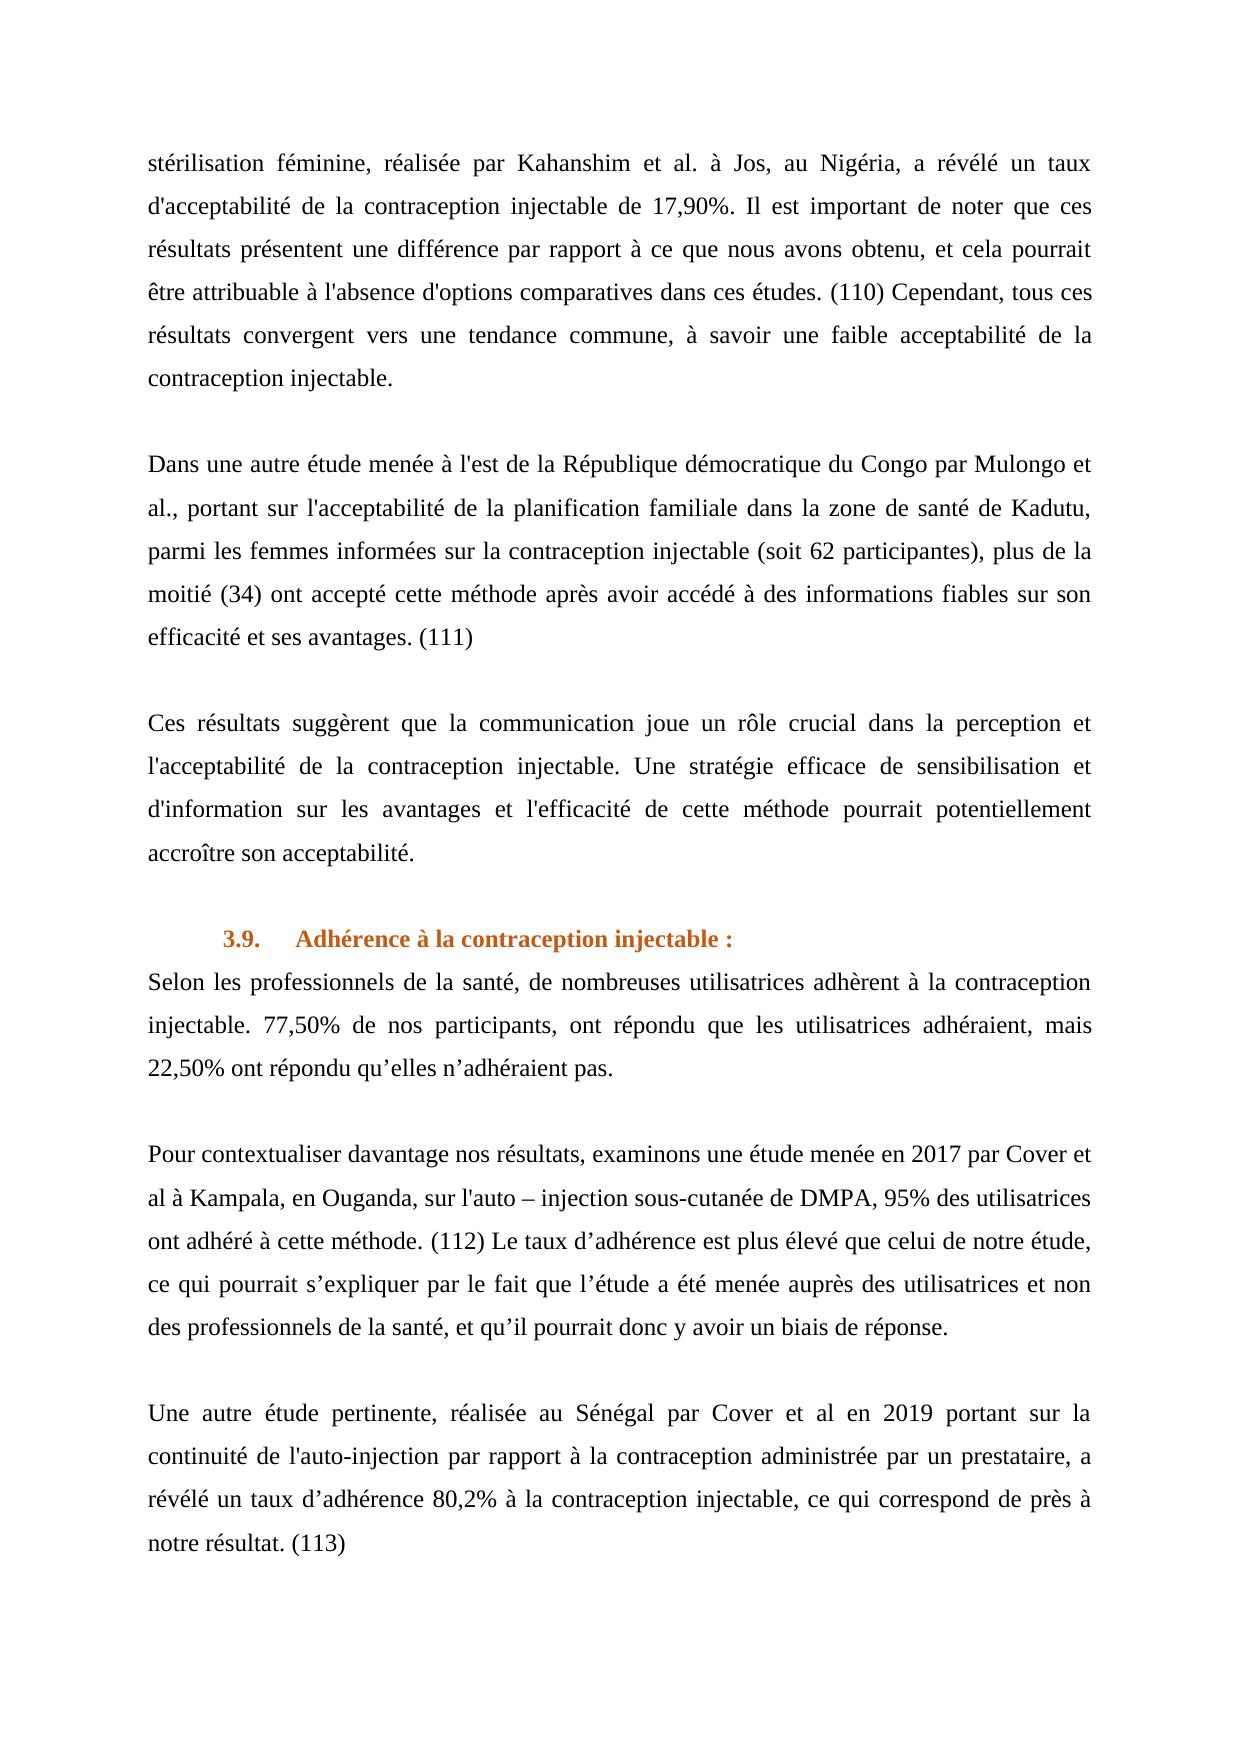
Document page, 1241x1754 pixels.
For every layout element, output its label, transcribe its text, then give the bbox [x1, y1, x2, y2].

text Une autre étude pertinente, réalisée au Sénégal par Cover et al en 2019 portant sur la continuité de l'auto-injection par rapport à la contraception administrée par un prestataire, a révélé un taux d’adhérence 80,2% à la contraception injectable, ce qui correspond de près à notre résultat. (113) [148, 1398, 1093, 1556]
text Ces résultats suggèrent que la communication joue un rôle crucial dans la perception et l'acceptabilité de la contraception injectable. Une stratégie efficace de sensibilisation et d'information sur les avantages et l'efficacité de cette méthode pourrait potentiellement accroître son acceptabilité. [148, 708, 1093, 866]
text Dans une autre étude menée à l'est de la République démocratique du Congo par Mulongo et al., portant sur l'acceptabilité de la planification familiale dans la zone de santé de Kadutu, parmi les femmes informées sur la contraception injectable (soit 62 participantes), plus de la moitié (34) ont accepté cette méthode après avoir accédé à des informations fiables sur son efficacité et ses avantages. (111) [148, 449, 1093, 651]
text Selon les professionnels de la santé, de nombreuses utilisatrices adhèrent à la contraception injectable. 77,50% de nos participants, ont répondu que les utilisatrices adhéraient, mais 22,50% ont répondu qu’elles n’adhéraient pas. [148, 967, 1093, 1082]
list Adhérence à la contraception injectable : [223, 924, 1093, 953]
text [148, 148, 1093, 392]
text Pour contextualiser davantage nos résultats, examinons une étude menée en 2017 par Cover et al à Kampala, en Ouganda, sur l'auto – injection sous-cutanée de DMPA, 95% des utilisatrices ont adhéré à cette méthode. (112) Le taux d’adhérence est plus élevé que celui de notre étude, ce qui pourrait s’expliquer par le fait que l’étude a été menée auprès des utilisatrices et non des professionnels de la santé, et qu’il pourrait donc y avoir un biais de réponse. [148, 1139, 1093, 1341]
